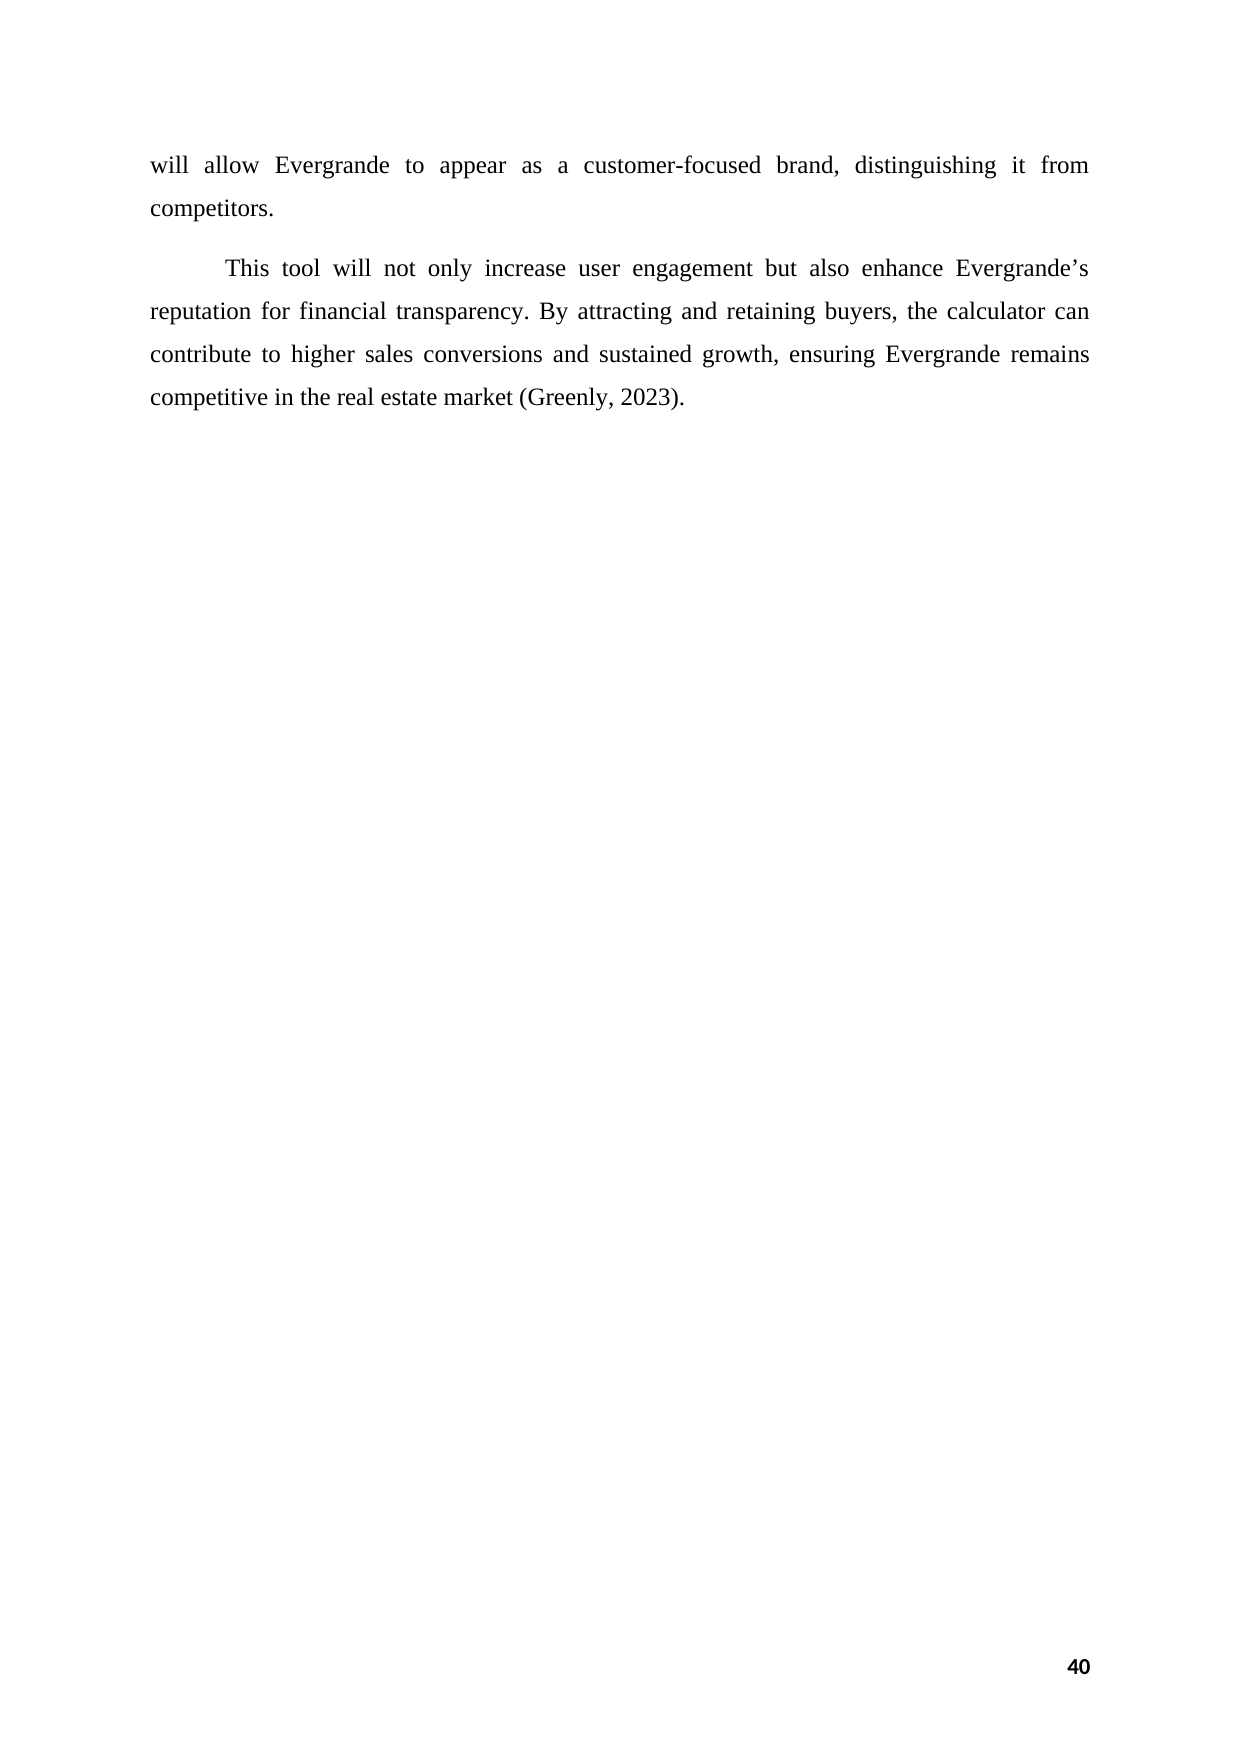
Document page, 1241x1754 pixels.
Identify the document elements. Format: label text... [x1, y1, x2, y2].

text This tool will not only increase user engagement but also enhance Evergrande’s reputation for financial transparency. By attracting and retaining buyers, the calculator can contribute to higher sales conversions and sustained growth, ensuring Evergrande remains competitive in the real estate market (Greenly, 2023). [150, 253, 1090, 411]
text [150, 150, 1090, 222]
